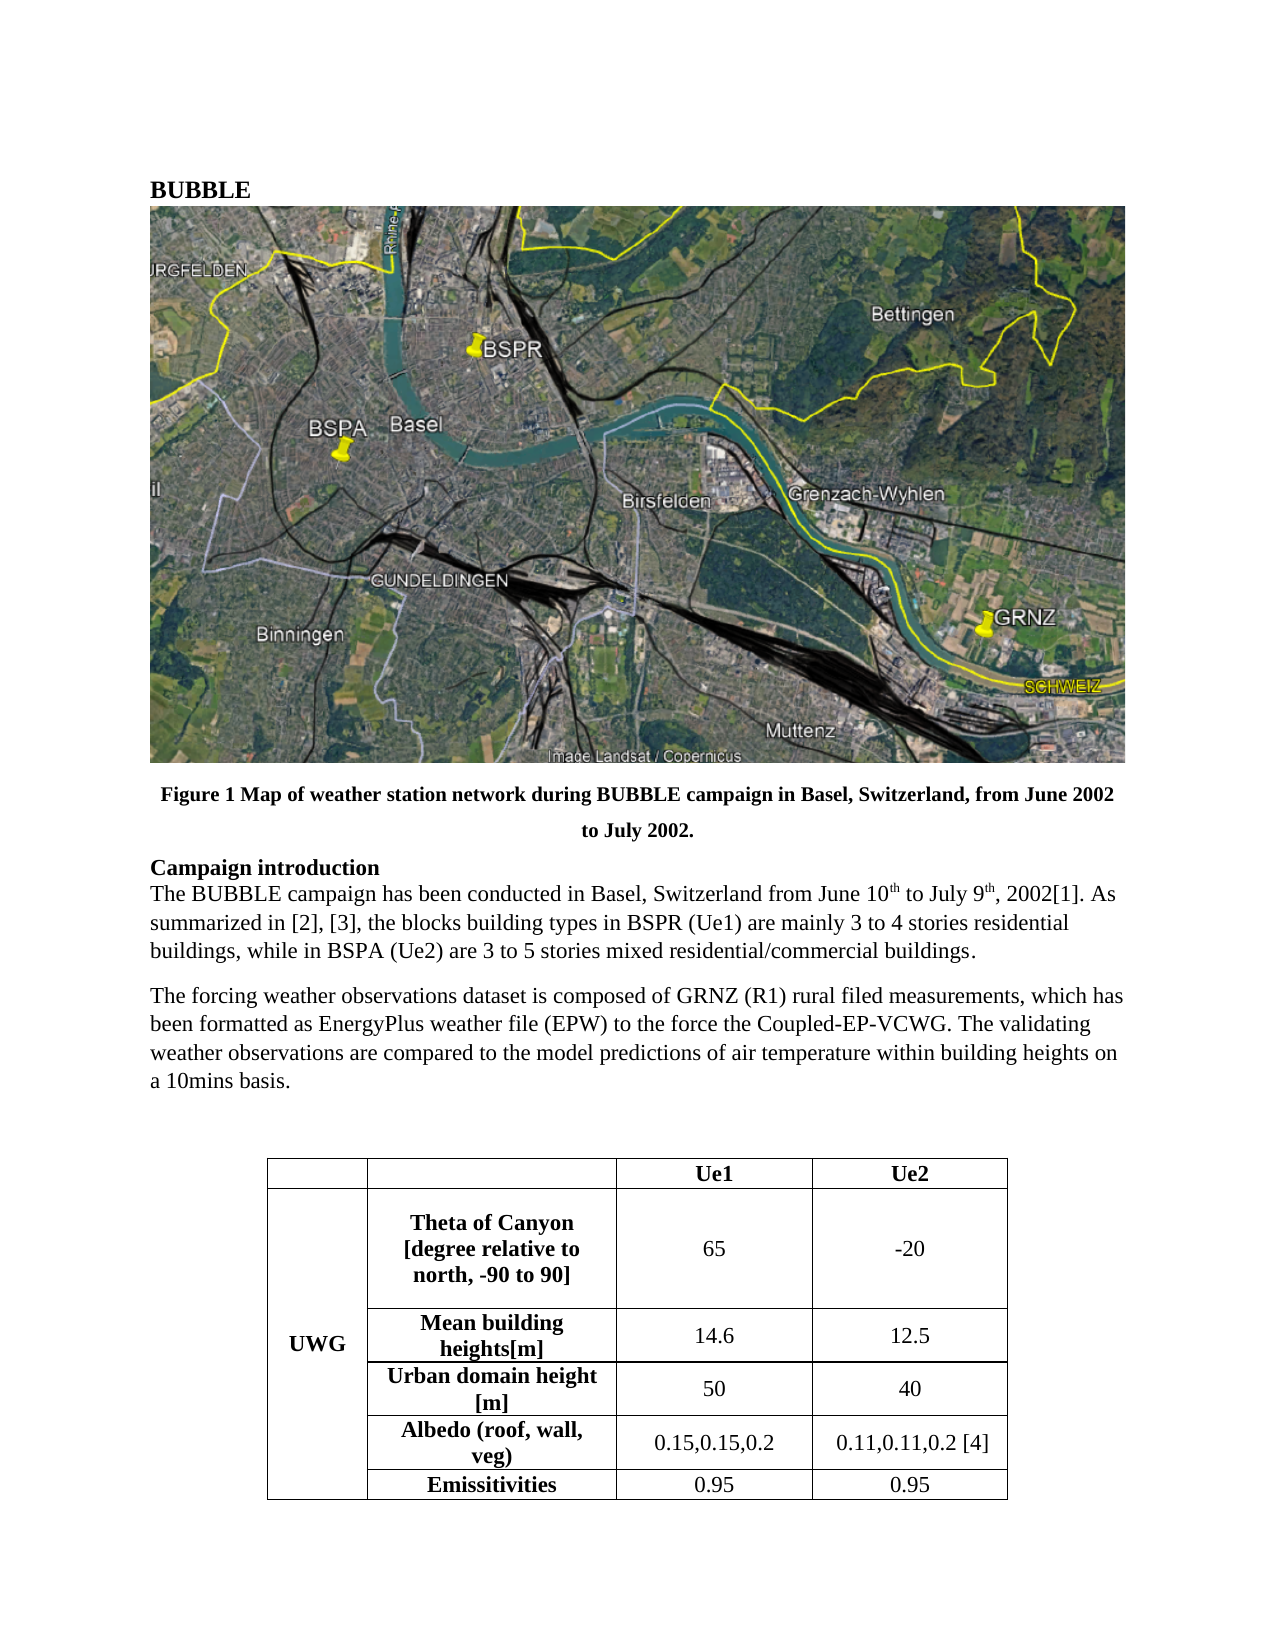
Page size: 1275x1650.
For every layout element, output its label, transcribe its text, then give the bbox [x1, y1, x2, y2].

table_cell 12.5 [813, 1309, 1007, 1361]
table_cell Albedo (roof, wall, veg) [368, 1416, 616, 1469]
subtitle Campaign introduction [150, 854, 1125, 880]
text Figure 1 Map of weather station network during BUBBLE campaign in Basel, Switzerland, from June 2002 to July 2002. [150, 782, 1125, 842]
table_cell 0.15,0.15,0.2 [617, 1416, 812, 1469]
table_cell 0.11,0.11,0.2 [4] [813, 1416, 1007, 1469]
table_cell Theta of Canyon [degree relative to north, -90 to 90] [368, 1189, 616, 1308]
table_cell 50 [617, 1363, 812, 1415]
text The BUBBLE campaign has been conducted in Basel, Switzerland from June 10th to July 9th, 2002[1]. As summarized in [2], [3], the blocks building types in BSPR (Ue1) are mainly 3 to 4 stories residential buildings, while in BSPA (Ue2) are 3 to 5 stories mixed residential/commercial buildings. [150, 880, 1125, 963]
subtitle BUBBLE [150, 175, 1125, 204]
text The forcing weather observations dataset is composed of GRNZ (R1) rural filed measurements, which has been formatted as EnergyPlus weather file (EPW) to the force the Coupled-EP-VCWG. The validating weather observations are compared to the model predictions of air temperature within building heights on a 10mins basis. [150, 982, 1125, 1094]
picture [150, 206, 1125, 763]
table_cell UWG [268, 1189, 367, 1499]
table_cell 65 [617, 1189, 812, 1308]
table_cell 40 [813, 1363, 1007, 1415]
table_header [268, 1159, 367, 1188]
table_header Ue1 [617, 1159, 812, 1188]
table_cell Urban domain height [m] [368, 1363, 616, 1415]
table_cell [368, 1470, 616, 1499]
table_header Ue2 [813, 1159, 1007, 1188]
table_cell -20 [813, 1189, 1007, 1308]
table_cell 0.95 [617, 1470, 812, 1499]
table_header [368, 1159, 616, 1188]
table_cell 14.6 [617, 1309, 812, 1361]
table_cell Mean building heights[m] [368, 1309, 616, 1361]
table_cell 0.95 [813, 1470, 1007, 1499]
